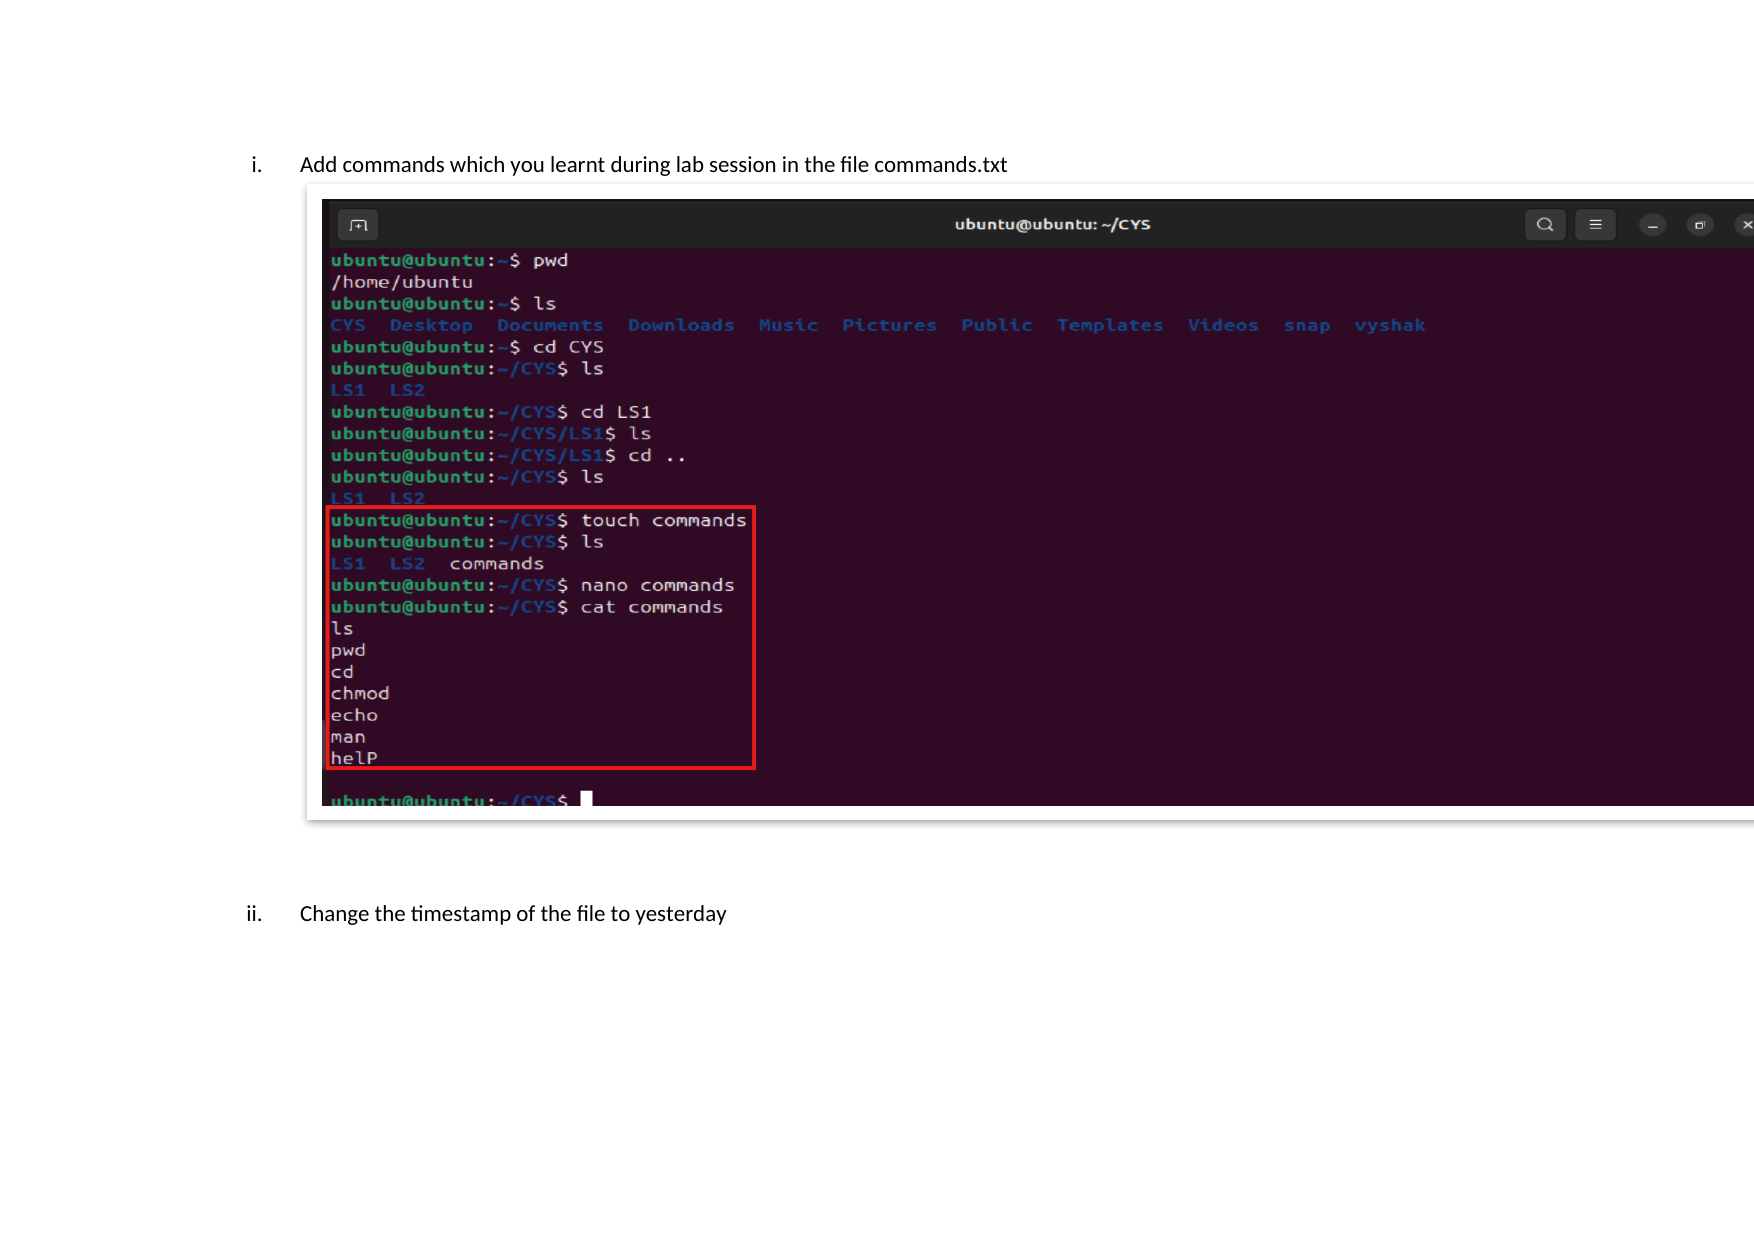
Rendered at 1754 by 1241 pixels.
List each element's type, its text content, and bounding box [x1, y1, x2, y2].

list Change the timestamp of the file to yesterday [262, 899, 1604, 927]
list Add commands which you learnt during lab session in the file commands.txt [262, 150, 1604, 178]
picture [322, 199, 1754, 806]
